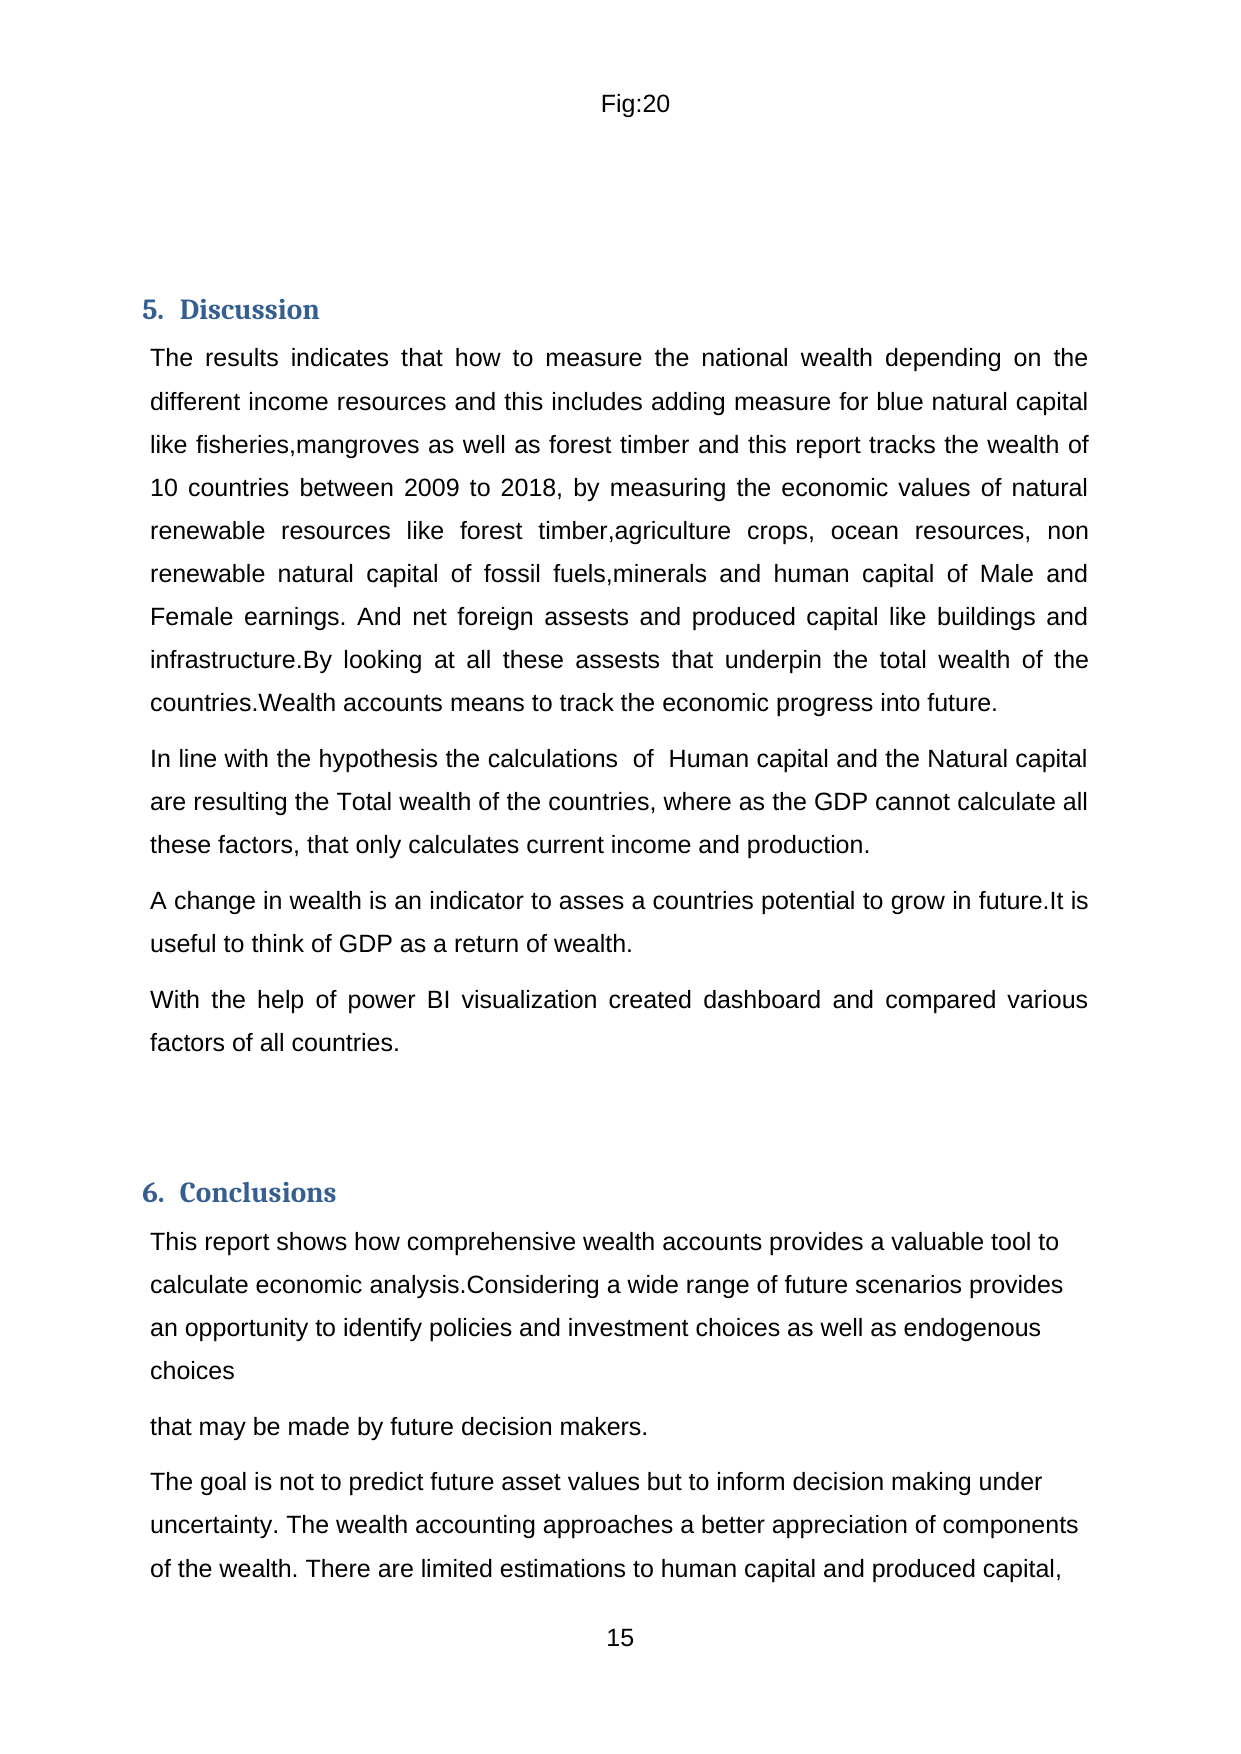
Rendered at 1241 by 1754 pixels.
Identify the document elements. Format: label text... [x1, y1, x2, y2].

text A change in wealth is an indicator to asses a countries potential to grow in future.It is useful to think of GDP as a return of wealth. [150, 886, 1090, 958]
text This report shows how comprehensive wealth accounts provides a valuable tool to calculate economic analysis.Considering a wide range of future scenarios provides an opportunity to identify policies and investment choices as well as endogenous choices [150, 1227, 1090, 1385]
subtitle Conclusions [142, 1176, 1090, 1210]
text With the help of power BI visualization created dashboard and compared various factors of all countries. [150, 984, 1090, 1056]
text that may be made by future decision makers. [150, 1412, 1090, 1441]
text The results indicates that how to measure the national wealth depending on the different income resources and this includes adding measure for blue natural capital like fisheries,mangroves as well as forest timber and this report tracks the wealth of 10 countries between 2009 to 2018, by measuring the economic values of natural renewable resources like forest timber,agriculture crops, ocean resources, non renewable natural capital of fossil fuels,minerals and human capital of Male and Female earnings. And net foreign assests and produced capital like buildings and infrastructure.By looking at all these assests that underpin the total wealth of the countries.Wealth accounts means to track the economic progress into future. [150, 343, 1090, 717]
text Fig:20 [150, 89, 1090, 117]
text In line with the hypothesis the calculations of Human capital and the Natural capital are resulting the Total wealth of the countries, where as the GDP cannot calculate all these factors, that only calculates current income and production. [150, 744, 1090, 859]
subtitle Discussion [142, 293, 1090, 327]
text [150, 1467, 1090, 1582]
